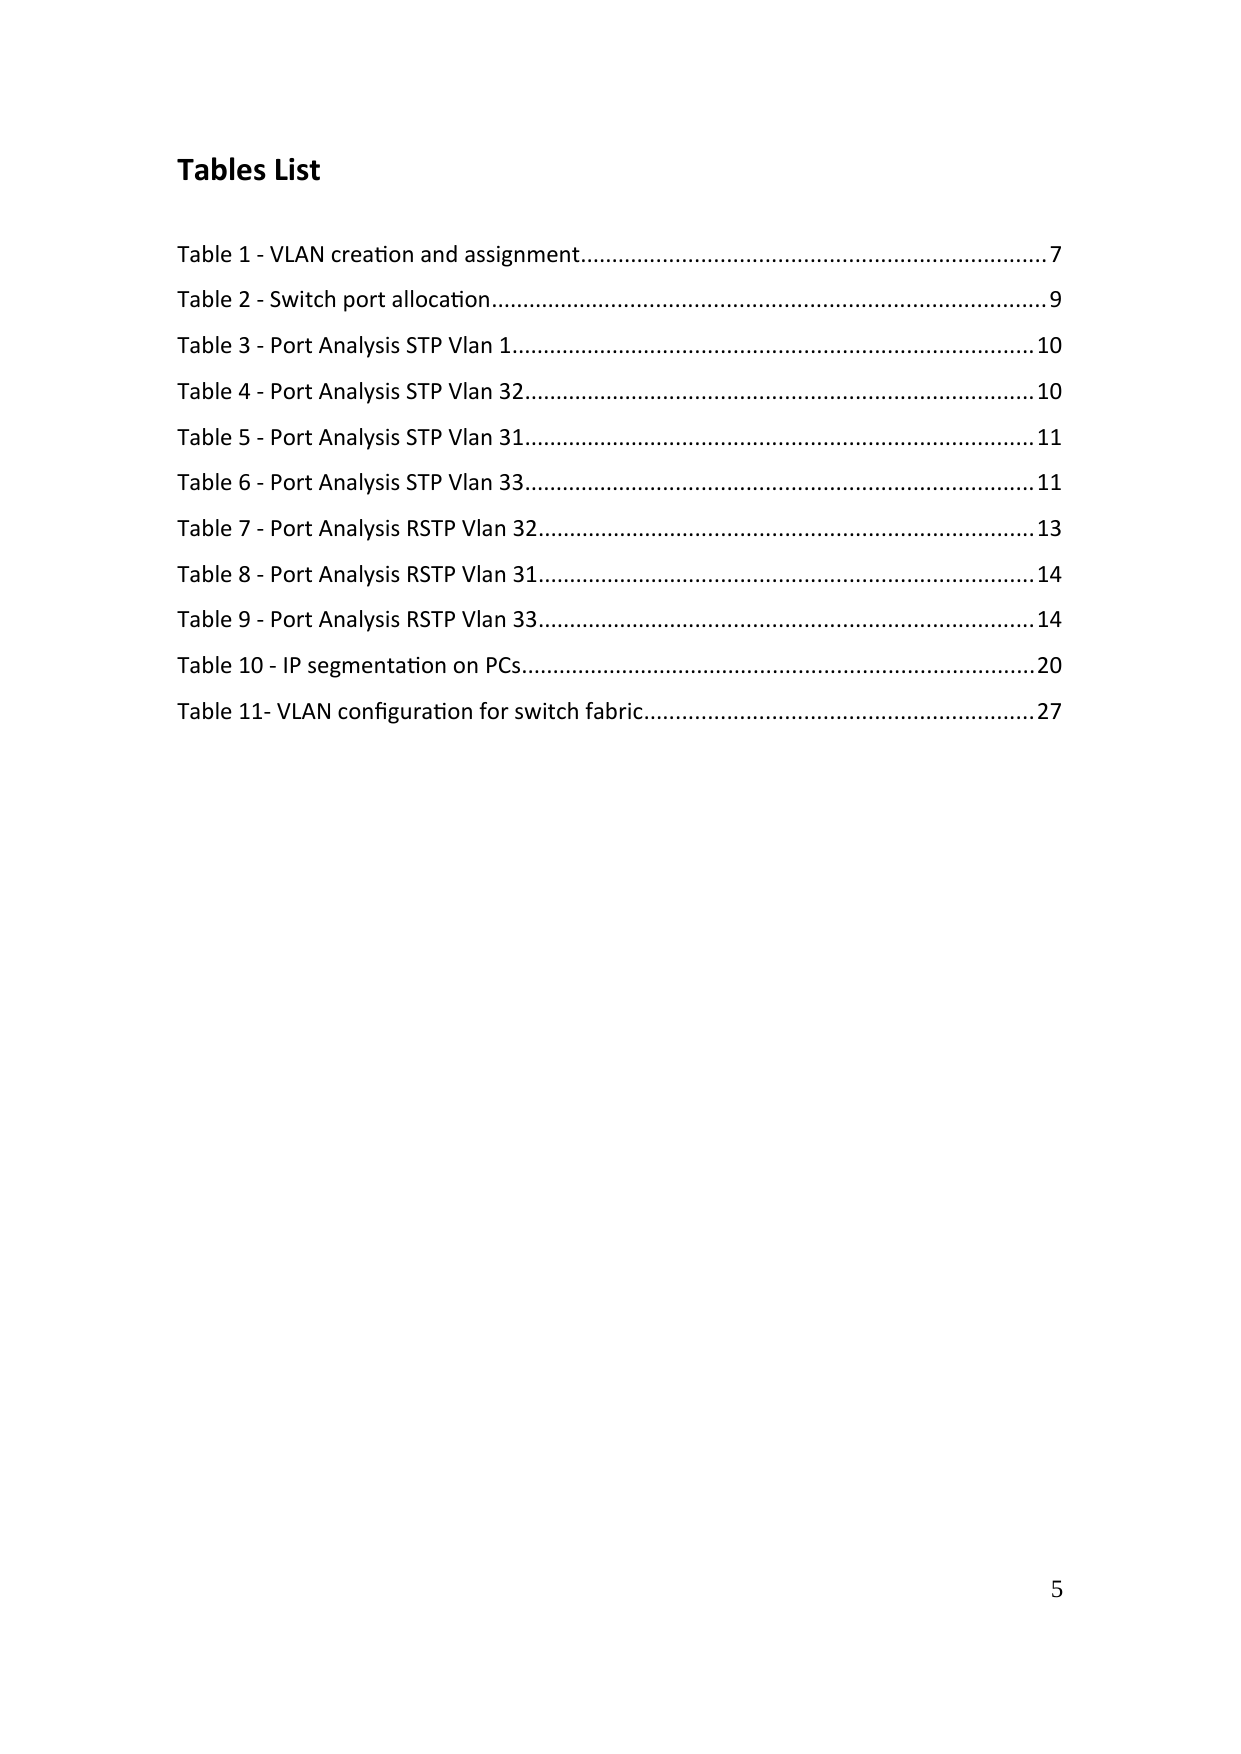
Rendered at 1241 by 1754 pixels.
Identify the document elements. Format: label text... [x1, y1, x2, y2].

text Table 1 - VLAN creation and assignment 7 [177, 238, 1063, 268]
text Table 8 - Port Analysis RSTP Vlan 31 14 [177, 558, 1063, 588]
text Table 6 - Port Analysis STP Vlan 33 11 [177, 466, 1063, 497]
text Table 5 - Port Analysis STP Vlan 31 11 [177, 421, 1063, 451]
text Table 11- VLAN configuration for switch fabric 27 [177, 695, 1063, 726]
text Table 2 - Switch port allocation 9 [177, 283, 1063, 314]
subtitle Tables List [177, 148, 1063, 188]
text Table 4 - Port Analysis STP Vlan 32 10 [177, 375, 1063, 406]
text Table 3 - Port Analysis STP Vlan 1 10 [177, 329, 1063, 360]
text Table 9 - Port Analysis RSTP Vlan 33 14 [177, 604, 1063, 634]
text Table 7 - Port Analysis RSTP Vlan 32 13 [177, 512, 1063, 543]
text Table 10 - IP segmentation on PCs 20 [177, 649, 1063, 680]
